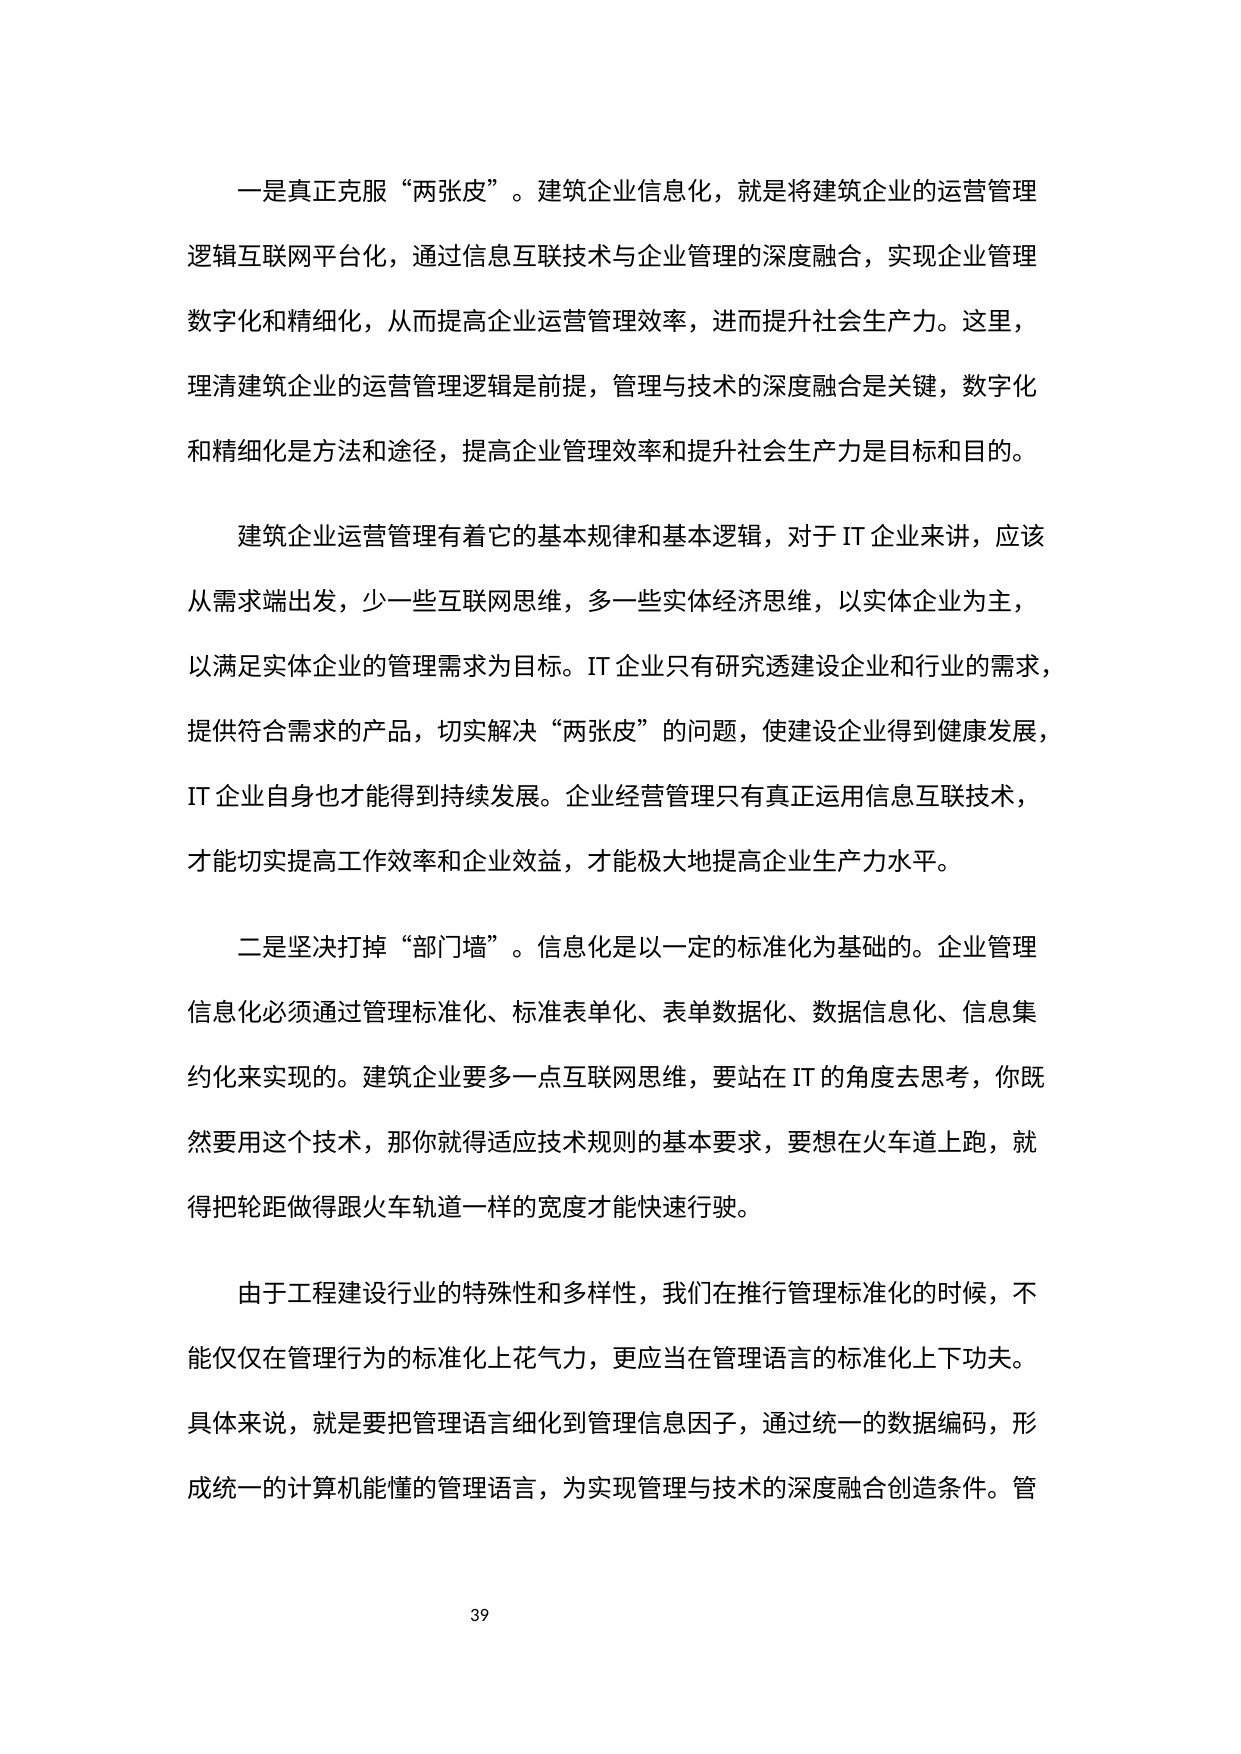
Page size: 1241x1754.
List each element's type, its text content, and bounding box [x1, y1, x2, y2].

text 一是真正克服“两张皮”。建筑企业信息化，就是将建筑企业的运营管理逻辑互联网平台化，通过信息互联技术与企业管理的深度融合，实现企业管理数字化和精细化，从而提高企业运营管理效率，进而提升社会生产力。这里，理清建筑企业的运营管理逻辑是前提，管理与技术的深度融合是关键，数字化和精细化是方法和途径，提高企业管理效率和提升社会生产力是目标和目的。 [187, 157, 1053, 482]
text 二是坚决打掉“部门墙”。信息化是以一定的标准化为基础的。企业管理信息化必须通过管理标准化、标准表单化、表单数据化、数据信息化、信息集约化来实现的。建筑企业要多一点互联网思维，要站在IT的角度去思考，你既然要用这个技术，那你就得适应技术规则的基本要求，要想在火车道上跑，就得把轮距做得跟火车轨道一样的宽度才能快速行驶。 [187, 913, 1053, 1238]
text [187, 1259, 1053, 1519]
text 建筑企业运营管理有着它的基本规律和基本逻辑，对于IT企业来讲，应该从需求端出发，少一些互联网思维，多一些实体经济思维，以实体企业为主，以满足实体企业的管理需求为目标。IT企业只有研究透建设企业和行业的需求，提供符合需求的产品，切实解决“两张皮”的问题，使建设企业得到健康发展，IT企业自身也才能得到持续发展。企业经营管理只有真正运用信息互联技术，才能切实提高工作效率和企业效益，才能极大地提高企业生产力水平。 [187, 502, 1053, 892]
